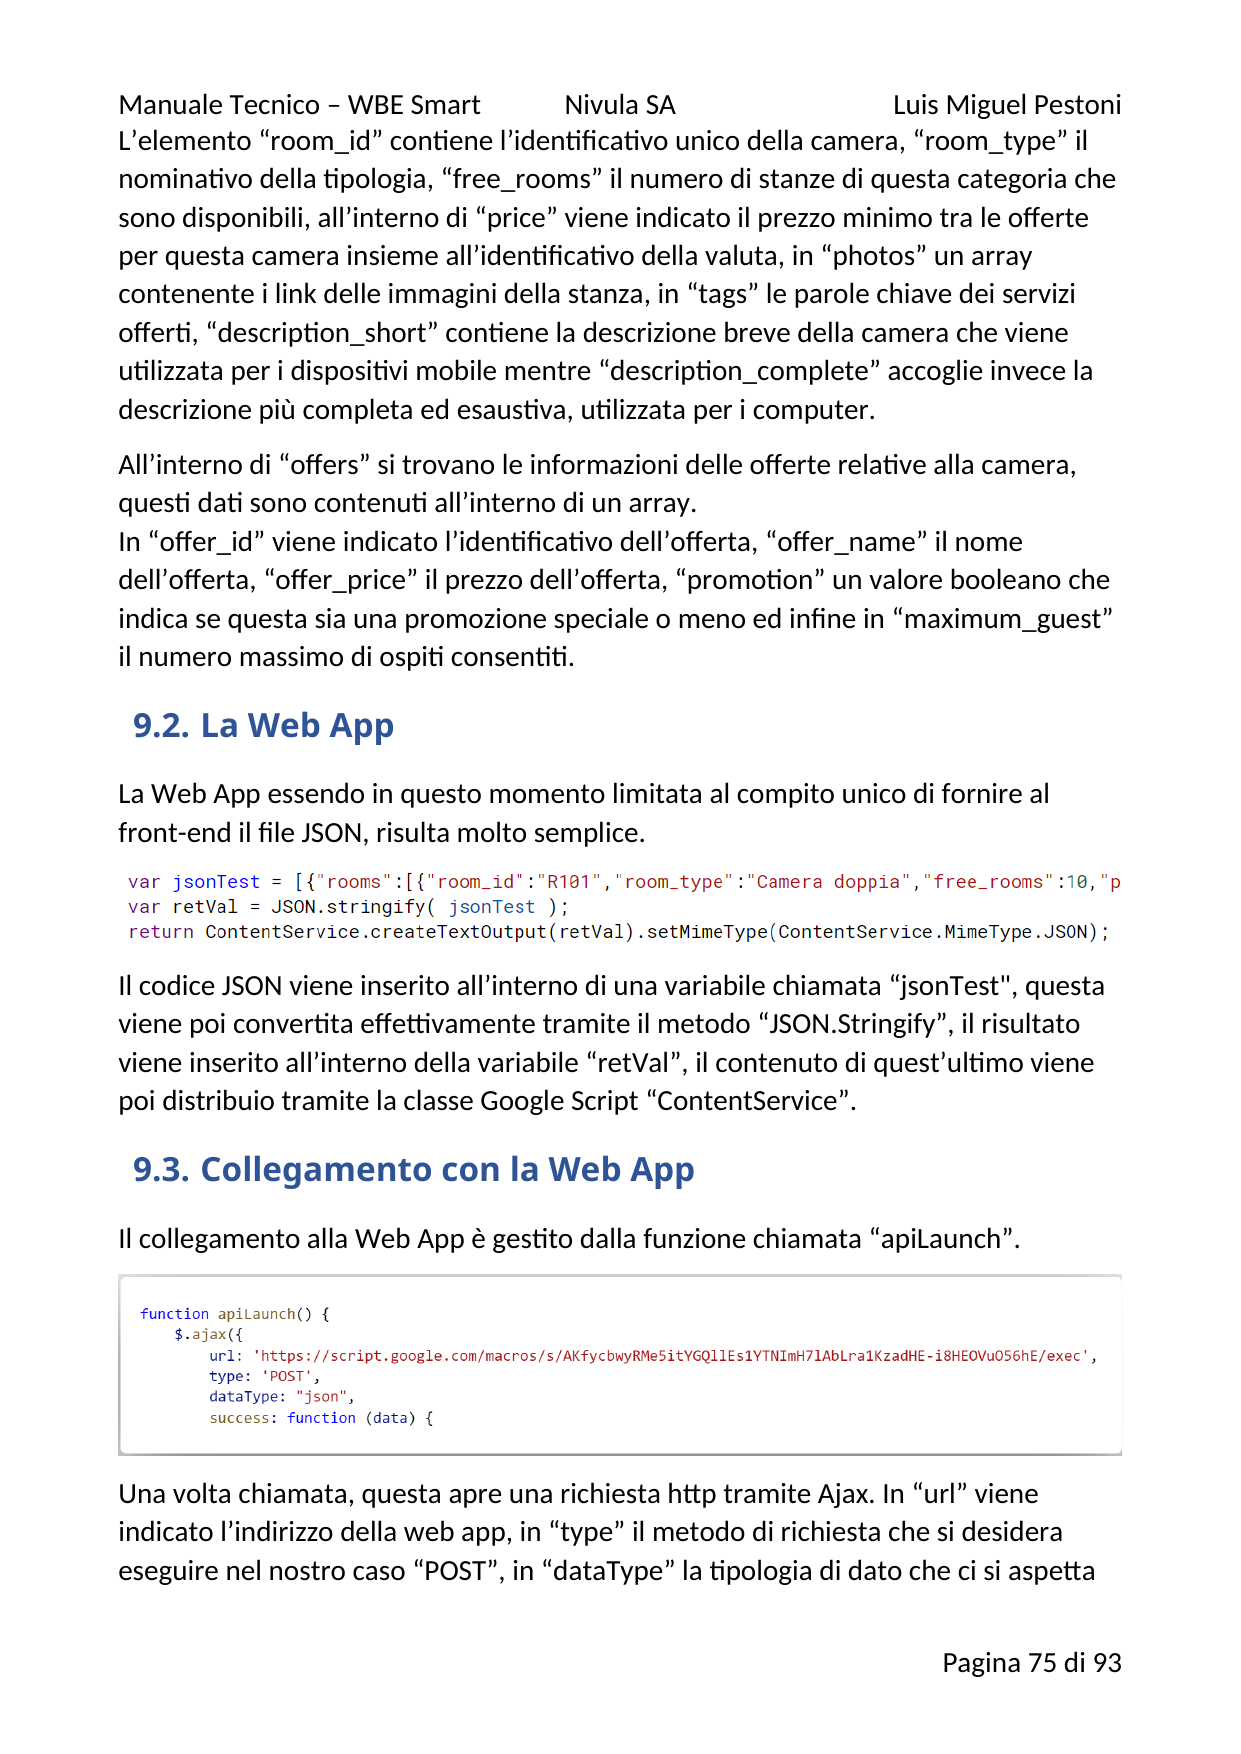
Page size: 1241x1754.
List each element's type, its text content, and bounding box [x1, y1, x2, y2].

text Il collegamento alla Web App è gestito dalla funzione chiamata “apiLaunch”. [118, 1220, 1122, 1255]
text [118, 1475, 1122, 1587]
text La Web App essendo in questo momento limitata al compito unico di fornire al front-end il file JSON, risulta molto semplice. [118, 776, 1122, 850]
text Il codice JSON viene inserito all’interno di una variabile chiamata “jsonTest", questa viene poi convertita effettivamente tramite il metodo “JSON.Stringify”, il risultato viene inserito all’interno della variabile “retVal”, il contenuto di quest’ultimo viene poi distribuio tramite la classe Google Script “ContentService”. [118, 967, 1122, 1118]
text L’elemento “room_id” contiene l’identificativo unico della camera, “room_type” il nominativo della tipologia, “free_rooms” il numero di stanze di questa categoria che sono disponibili, all’interno di “price” viene indicato il prezzo minimo tra le offerte per questa camera insieme all’identificativo della valuta, in “photos” un array contenente i link delle immagini della stanza, in “tags” le parole chiave dei servizi offerti, “description_short” contiene la descrizione breve della camera che viene utilizzata per i dispositivi mobile mentre “description_complete” accoglie invece la descrizione più completa ed esaustiva, utilizzata per i computer. [118, 122, 1122, 427]
subtitle Collegamento con la Web App [133, 1146, 1122, 1191]
picture [118, 1274, 1123, 1456]
text All’interno di “offers” si trovano le informazioni delle offerte relative alla camera, questi dati sono contenuti all’interno di un array. In “offer_id” viene indicato l’identificativo dell’offerta, “offer_name” il nome dell’offerta, “offer_price” il prezzo dell’offerta, “promotion” un valore booleano che indica se questa sia una promozione speciale o meno ed infine in “maximum_guest” il numero massimo di ospiti consentiti. [118, 446, 1122, 674]
picture [118, 869, 1123, 948]
subtitle La Web App [133, 702, 1122, 747]
